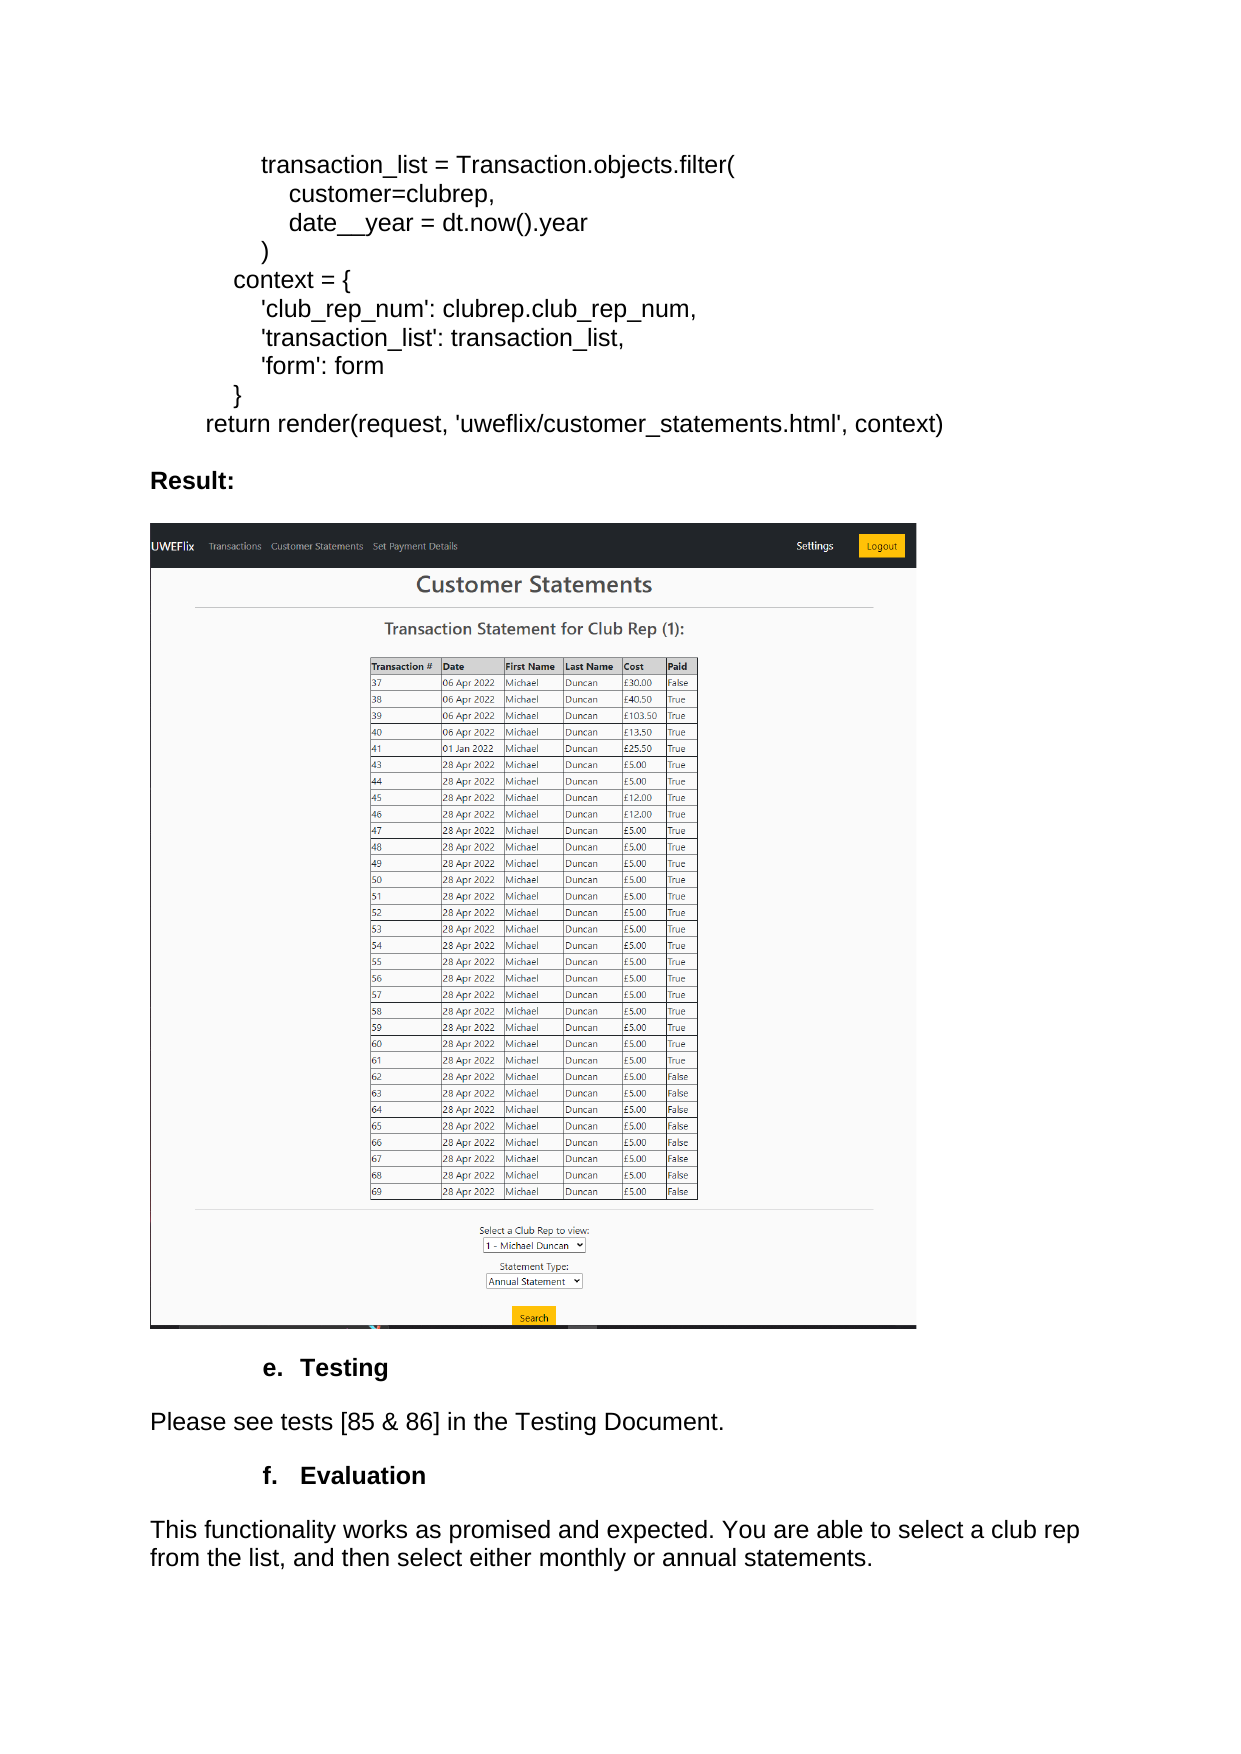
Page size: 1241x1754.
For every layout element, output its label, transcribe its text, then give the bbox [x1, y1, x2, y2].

text This functionality works as promised and expected. You are able to select a club rep from the list, and then select either monthly or annual statements. [150, 1514, 1090, 1572]
list Evaluation [262, 1461, 1090, 1489]
text 'transaction_list': transaction_list, [150, 322, 1090, 351]
text Result: [150, 466, 1090, 495]
text date__year = dt.now().year [150, 207, 1090, 236]
text customer=clubrep, [150, 179, 1090, 207]
text Please see tests [85 & 86] in the Testing Document. [150, 1407, 1090, 1436]
text ) [150, 236, 1090, 265]
text transaction_list = Transaction.objects.filter( [150, 150, 1090, 179]
text 'form': form [150, 351, 1090, 380]
list Testing [262, 1353, 1090, 1382]
text } [150, 380, 1090, 409]
picture [150, 523, 917, 1329]
text context = { [150, 265, 1090, 294]
text 'club_rep_num': clubrep.club_rep_num, [150, 294, 1090, 322]
text return render(request, 'uweflix/customer_statements.html', context) [150, 409, 1090, 437]
